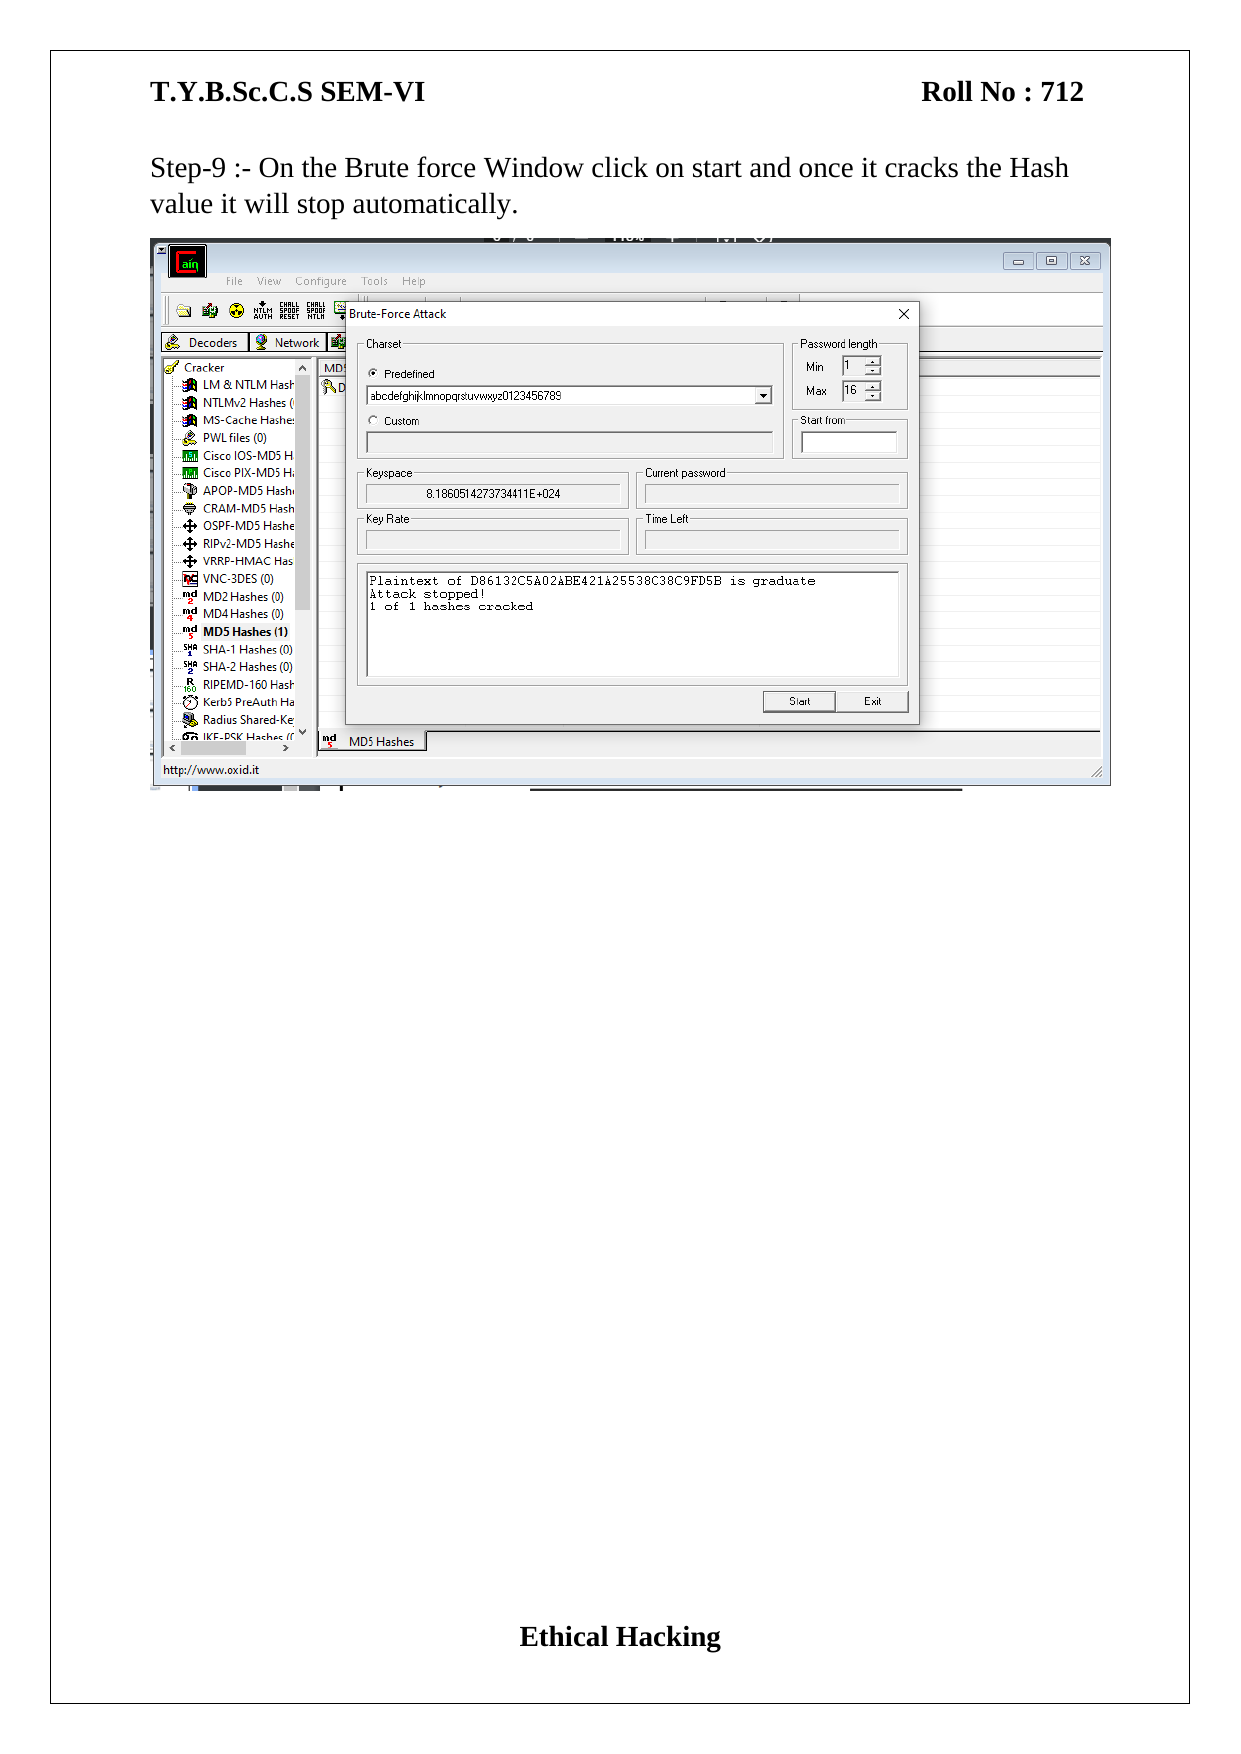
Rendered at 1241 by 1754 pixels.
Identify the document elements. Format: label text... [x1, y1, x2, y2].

picture [150, 238, 1111, 791]
text Step-9 :- On the Brute force Window click on start and once it cracks the Hash value it will stop automatically. [150, 150, 1090, 220]
